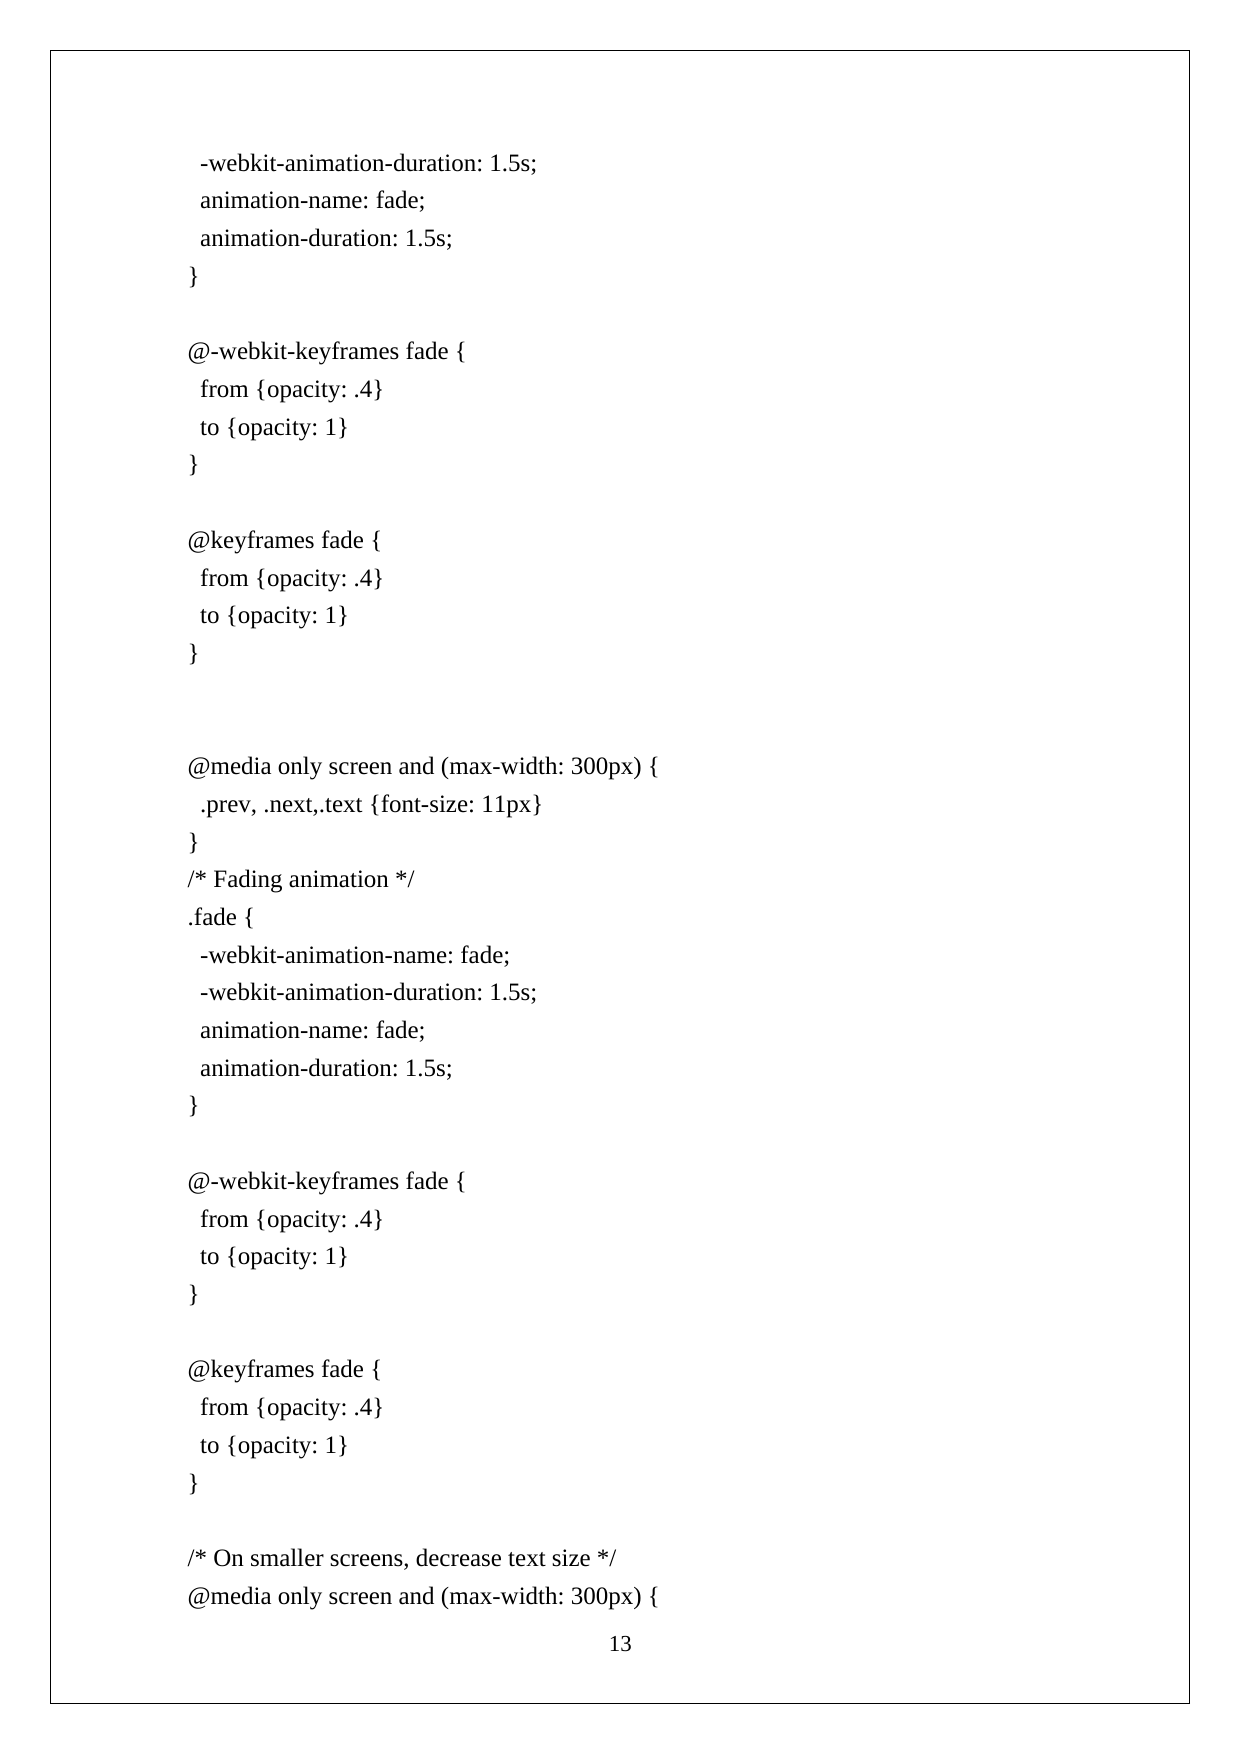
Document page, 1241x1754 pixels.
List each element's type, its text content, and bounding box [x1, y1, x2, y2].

subtitle from {opacity: .4} [187, 563, 1140, 591]
subtitle @media only screen and (max-width: 300px) { [187, 1581, 1140, 1609]
subtitle animation-duration: 1.5s; [187, 1053, 1140, 1082]
subtitle } [187, 1279, 1140, 1308]
subtitle animation-duration: 1.5s; [187, 223, 1140, 252]
subtitle to {opacity: 1} [187, 1430, 1140, 1459]
subtitle animation-name: fade; [187, 186, 1140, 214]
subtitle from {opacity: .4} [187, 1204, 1140, 1232]
subtitle from {opacity: .4} [187, 374, 1140, 403]
subtitle } [187, 827, 1140, 855]
subtitle } [187, 1091, 1140, 1119]
subtitle .prev, .next,.text {font-size: 11px} [187, 789, 1140, 818]
subtitle /* Fading animation */ [187, 864, 1140, 893]
subtitle from {opacity: .4} [187, 1392, 1140, 1421]
subtitle } [187, 1468, 1140, 1496]
subtitle to {opacity: 1} [187, 412, 1140, 441]
subtitle } [187, 638, 1140, 667]
subtitle -webkit-animation-duration: 1.5s; [187, 977, 1140, 1006]
subtitle @keyframes fade { [187, 1354, 1140, 1383]
subtitle -webkit-animation-duration: 1.5s; [187, 148, 1140, 177]
subtitle /* On smaller screens, decrease text size */ [187, 1543, 1140, 1572]
subtitle to {opacity: 1} [187, 600, 1140, 629]
subtitle @-webkit-keyframes fade { [187, 1166, 1140, 1195]
subtitle to {opacity: 1} [187, 1241, 1140, 1270]
subtitle .fade { [187, 902, 1140, 931]
subtitle @media only screen and (max-width: 300px) { [187, 751, 1140, 780]
subtitle } [187, 261, 1140, 290]
subtitle -webkit-animation-name: fade; [187, 940, 1140, 968]
subtitle @-webkit-keyframes fade { [187, 336, 1140, 365]
subtitle } [187, 449, 1140, 478]
subtitle @keyframes fade { [187, 525, 1140, 554]
subtitle animation-name: fade; [187, 1015, 1140, 1044]
